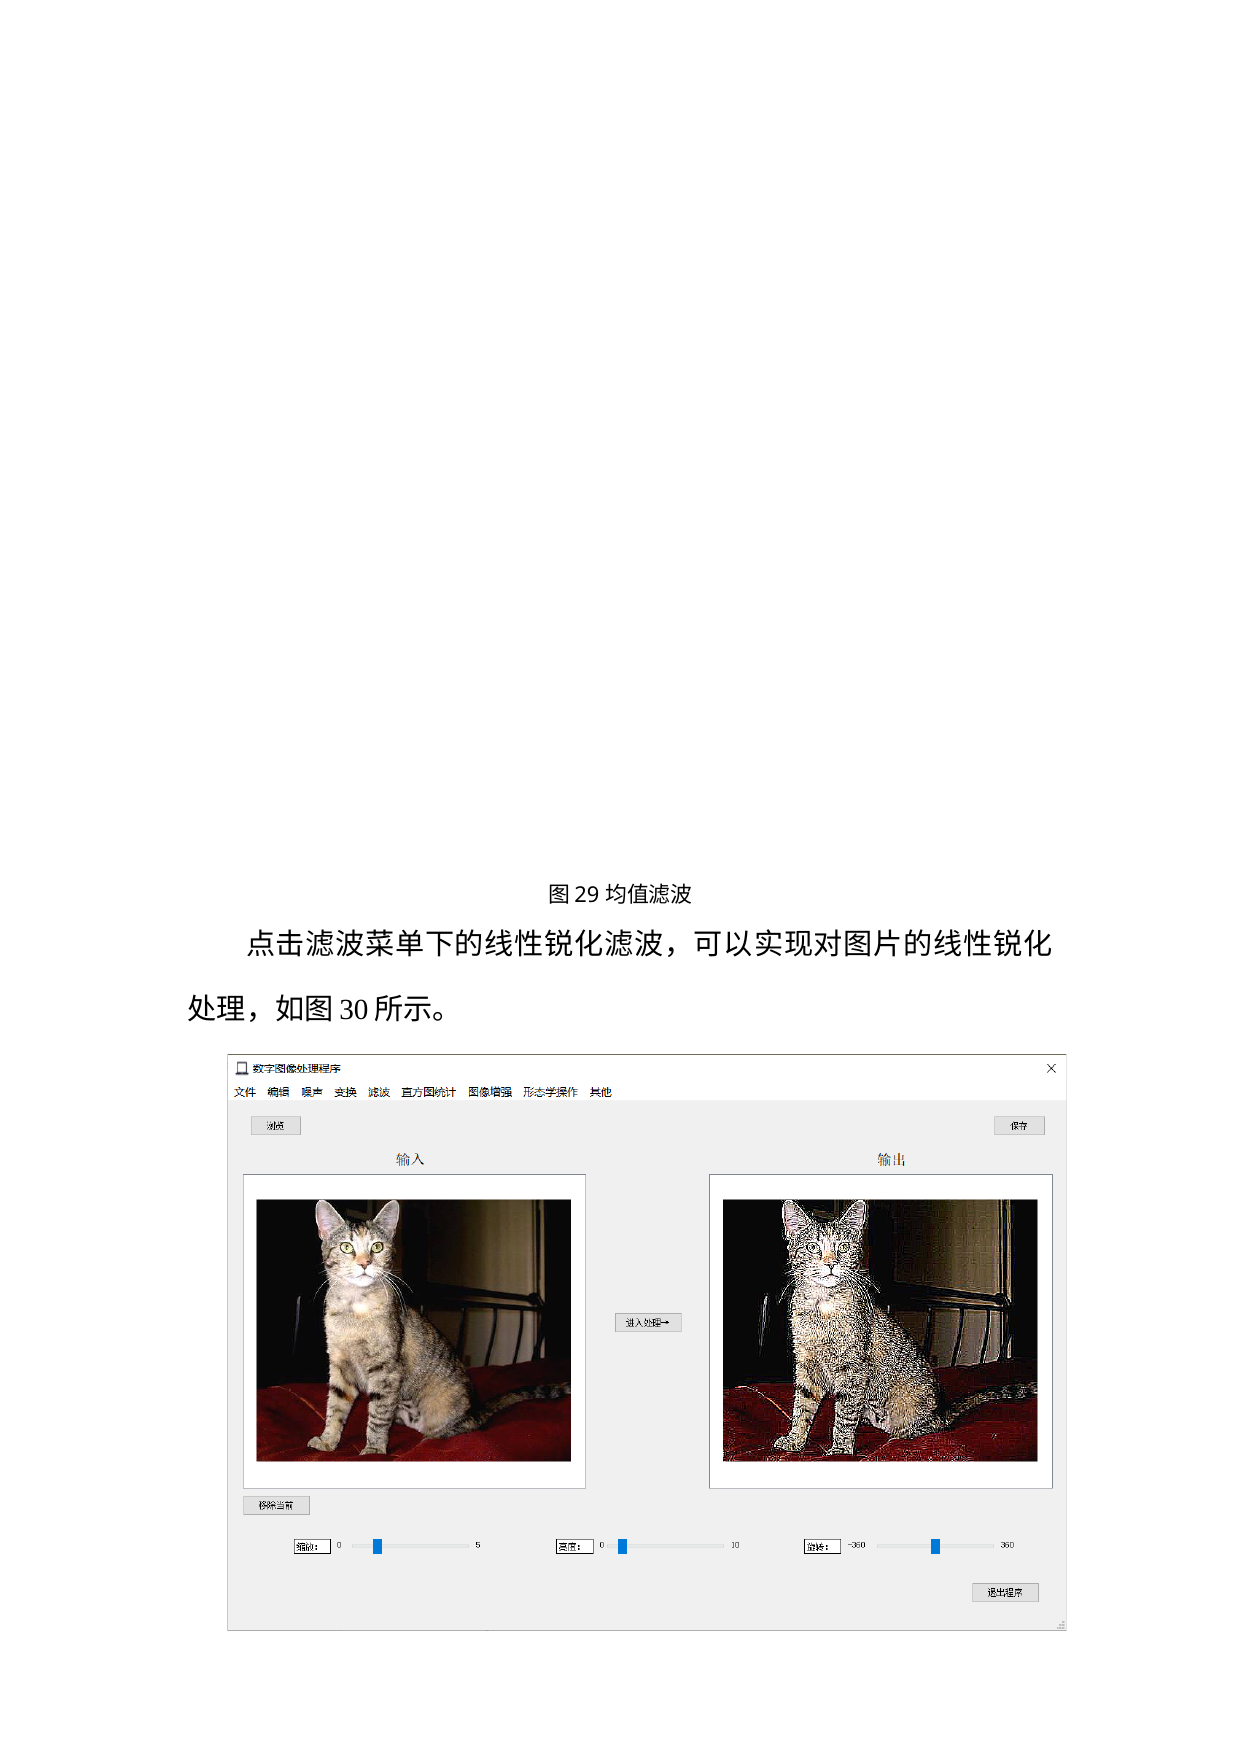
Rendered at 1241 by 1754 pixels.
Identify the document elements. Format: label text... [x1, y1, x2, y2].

picture [227, 1054, 1067, 1631]
text 图29 均值滤波 [187, 877, 1053, 909]
text 点击滤波菜单下的线性锐化滤波，可以实现对图片的线性锐化处理，如图30所示。 [187, 909, 1053, 1039]
